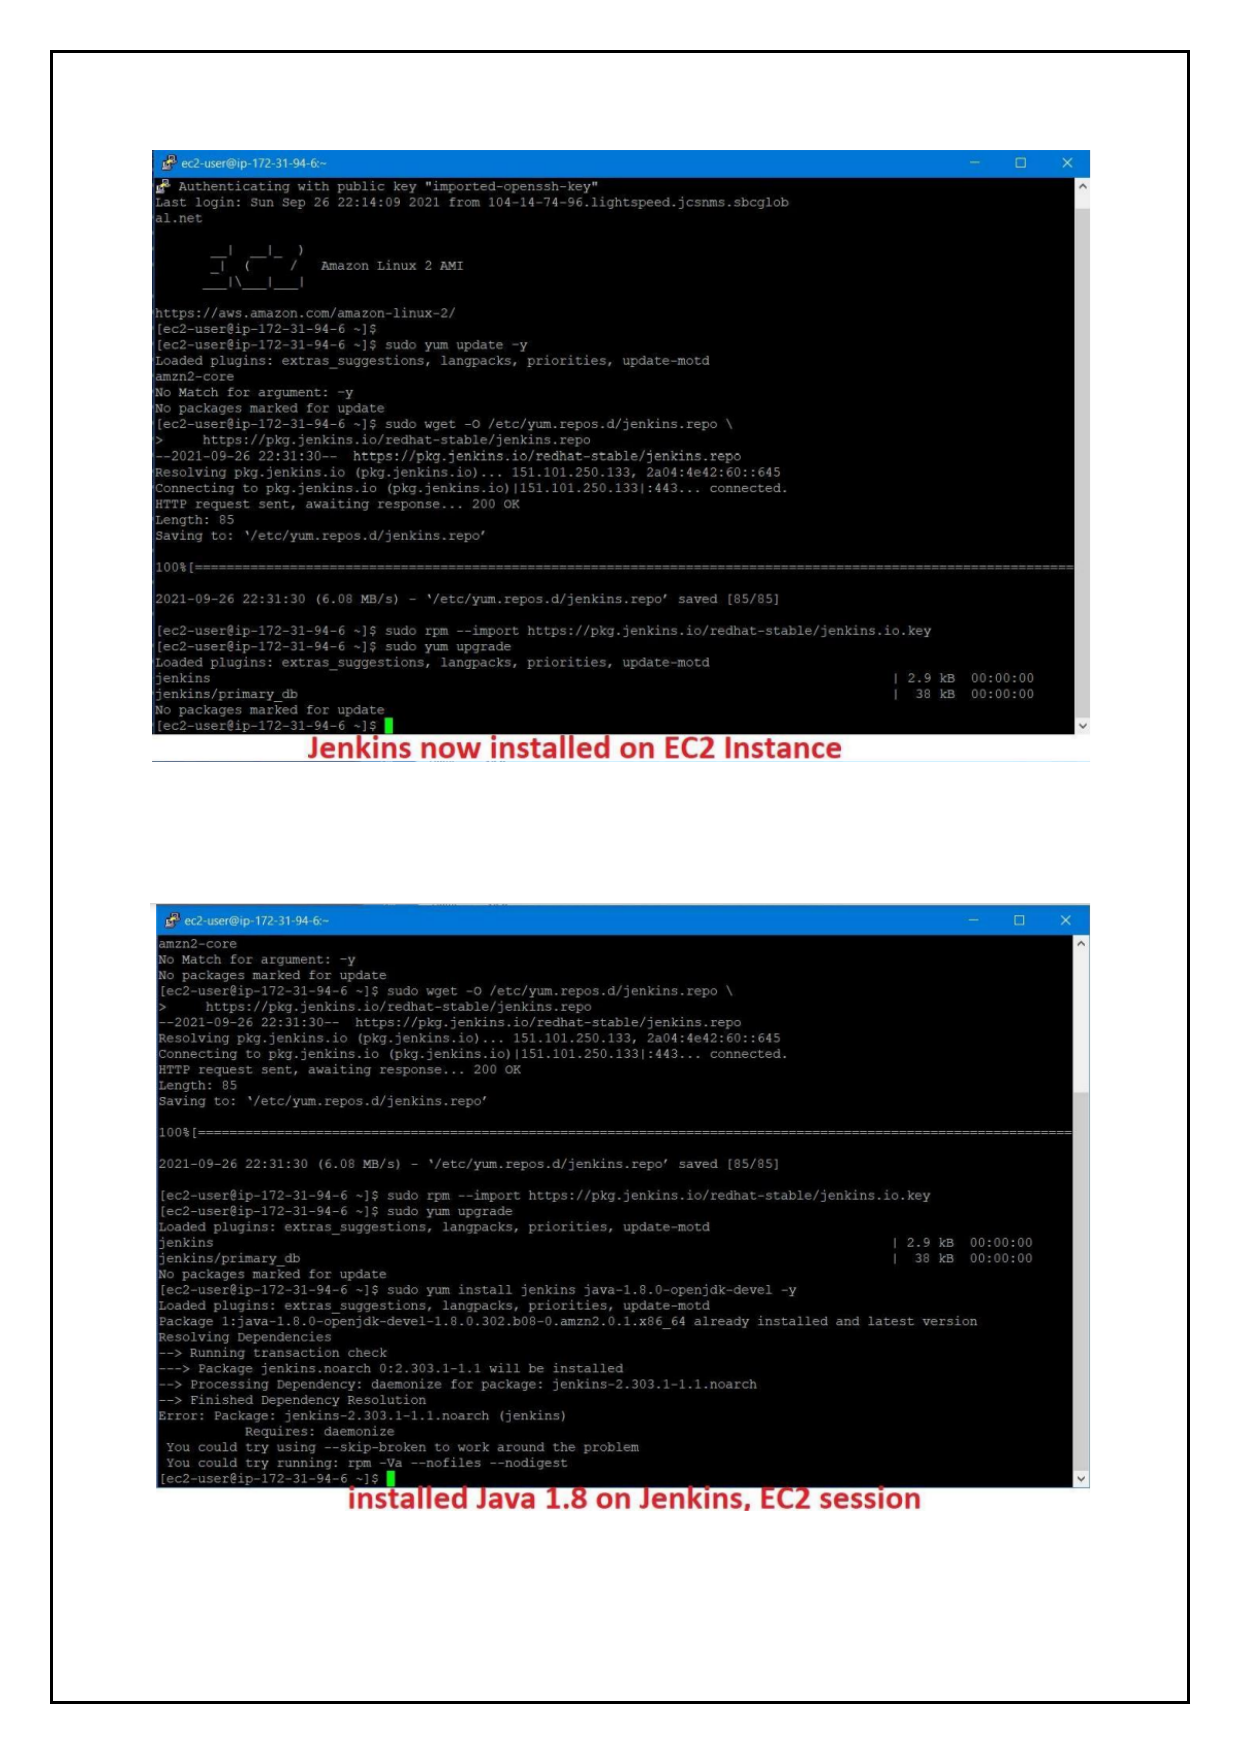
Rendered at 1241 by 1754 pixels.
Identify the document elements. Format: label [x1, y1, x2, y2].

picture [150, 903, 1091, 1515]
picture [150, 150, 1091, 762]
